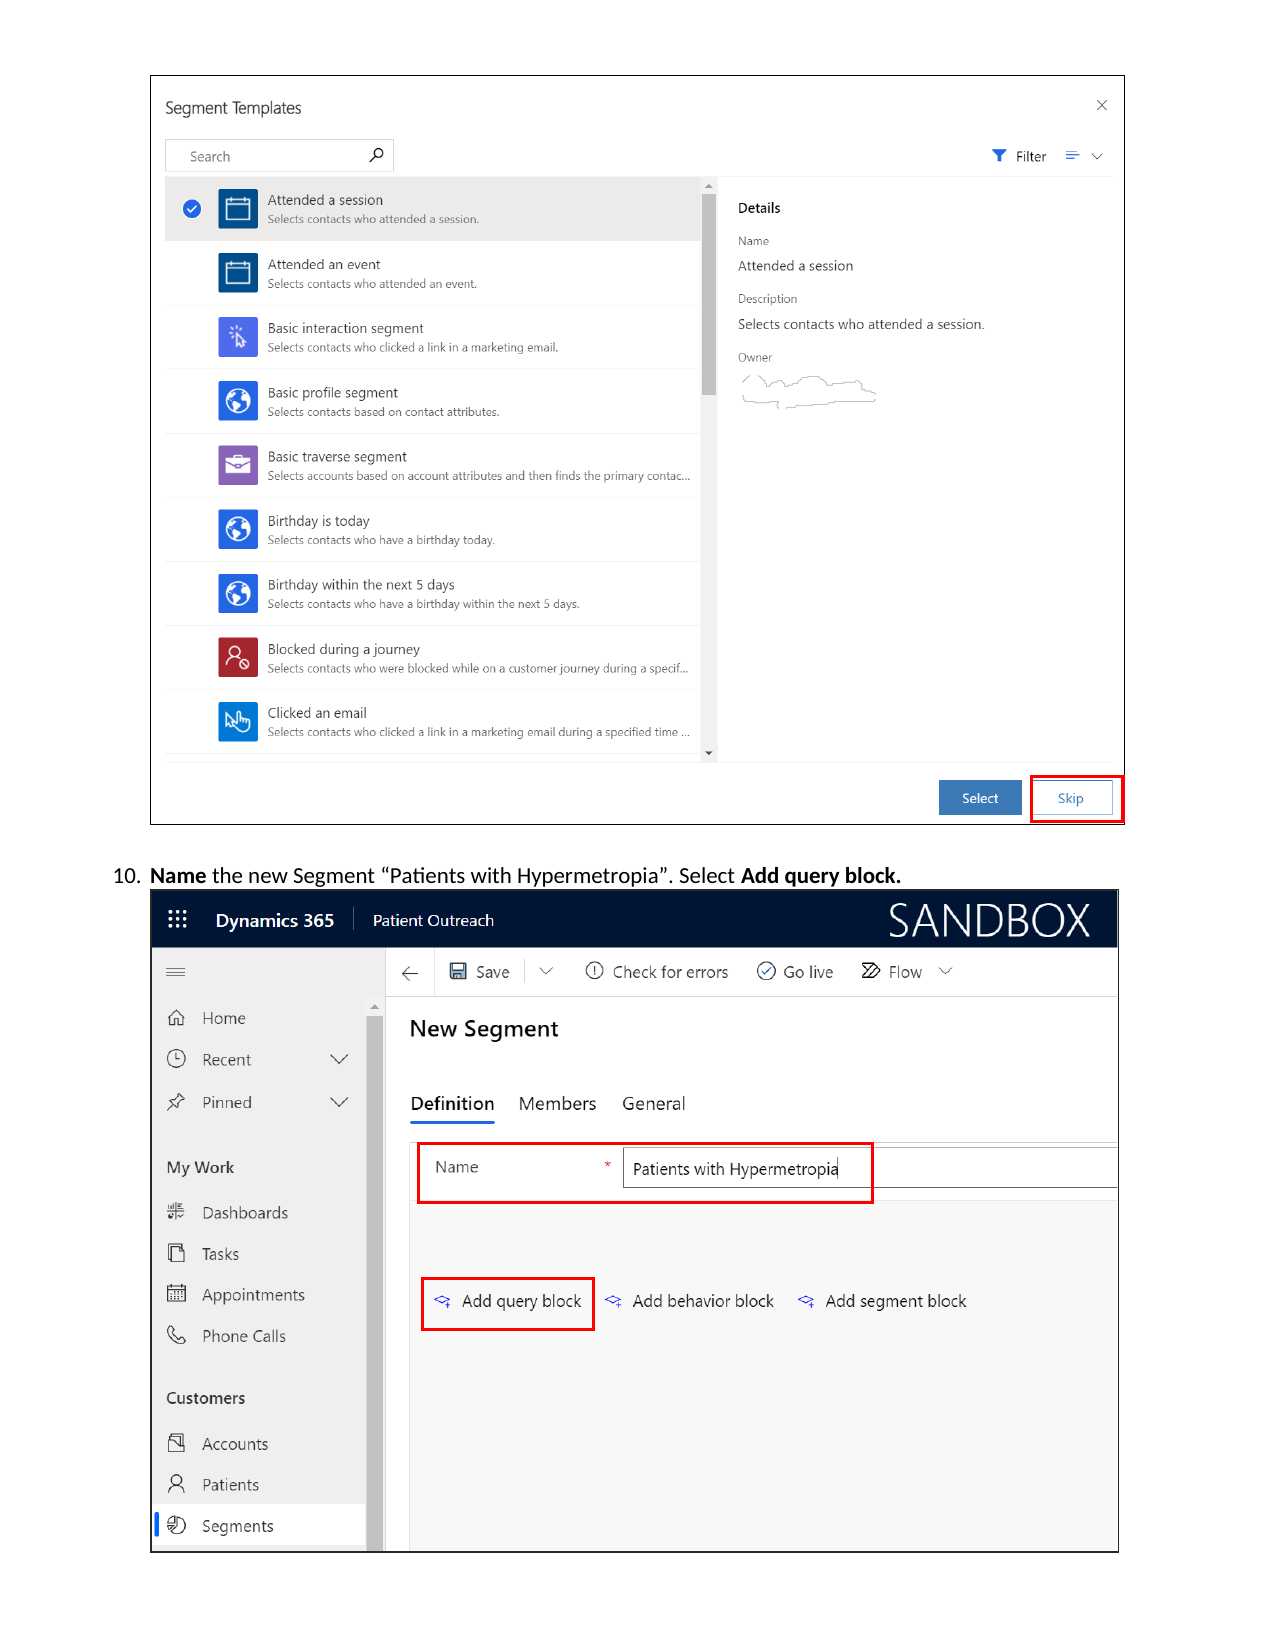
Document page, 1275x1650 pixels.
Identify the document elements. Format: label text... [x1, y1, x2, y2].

picture [152, 890, 1118, 1551]
picture [151, 76, 1124, 824]
picture [1033, 778, 1121, 820]
list Name the new Segment “Patients with Hypermetropia”. Select Add query block. [112, 861, 1200, 889]
